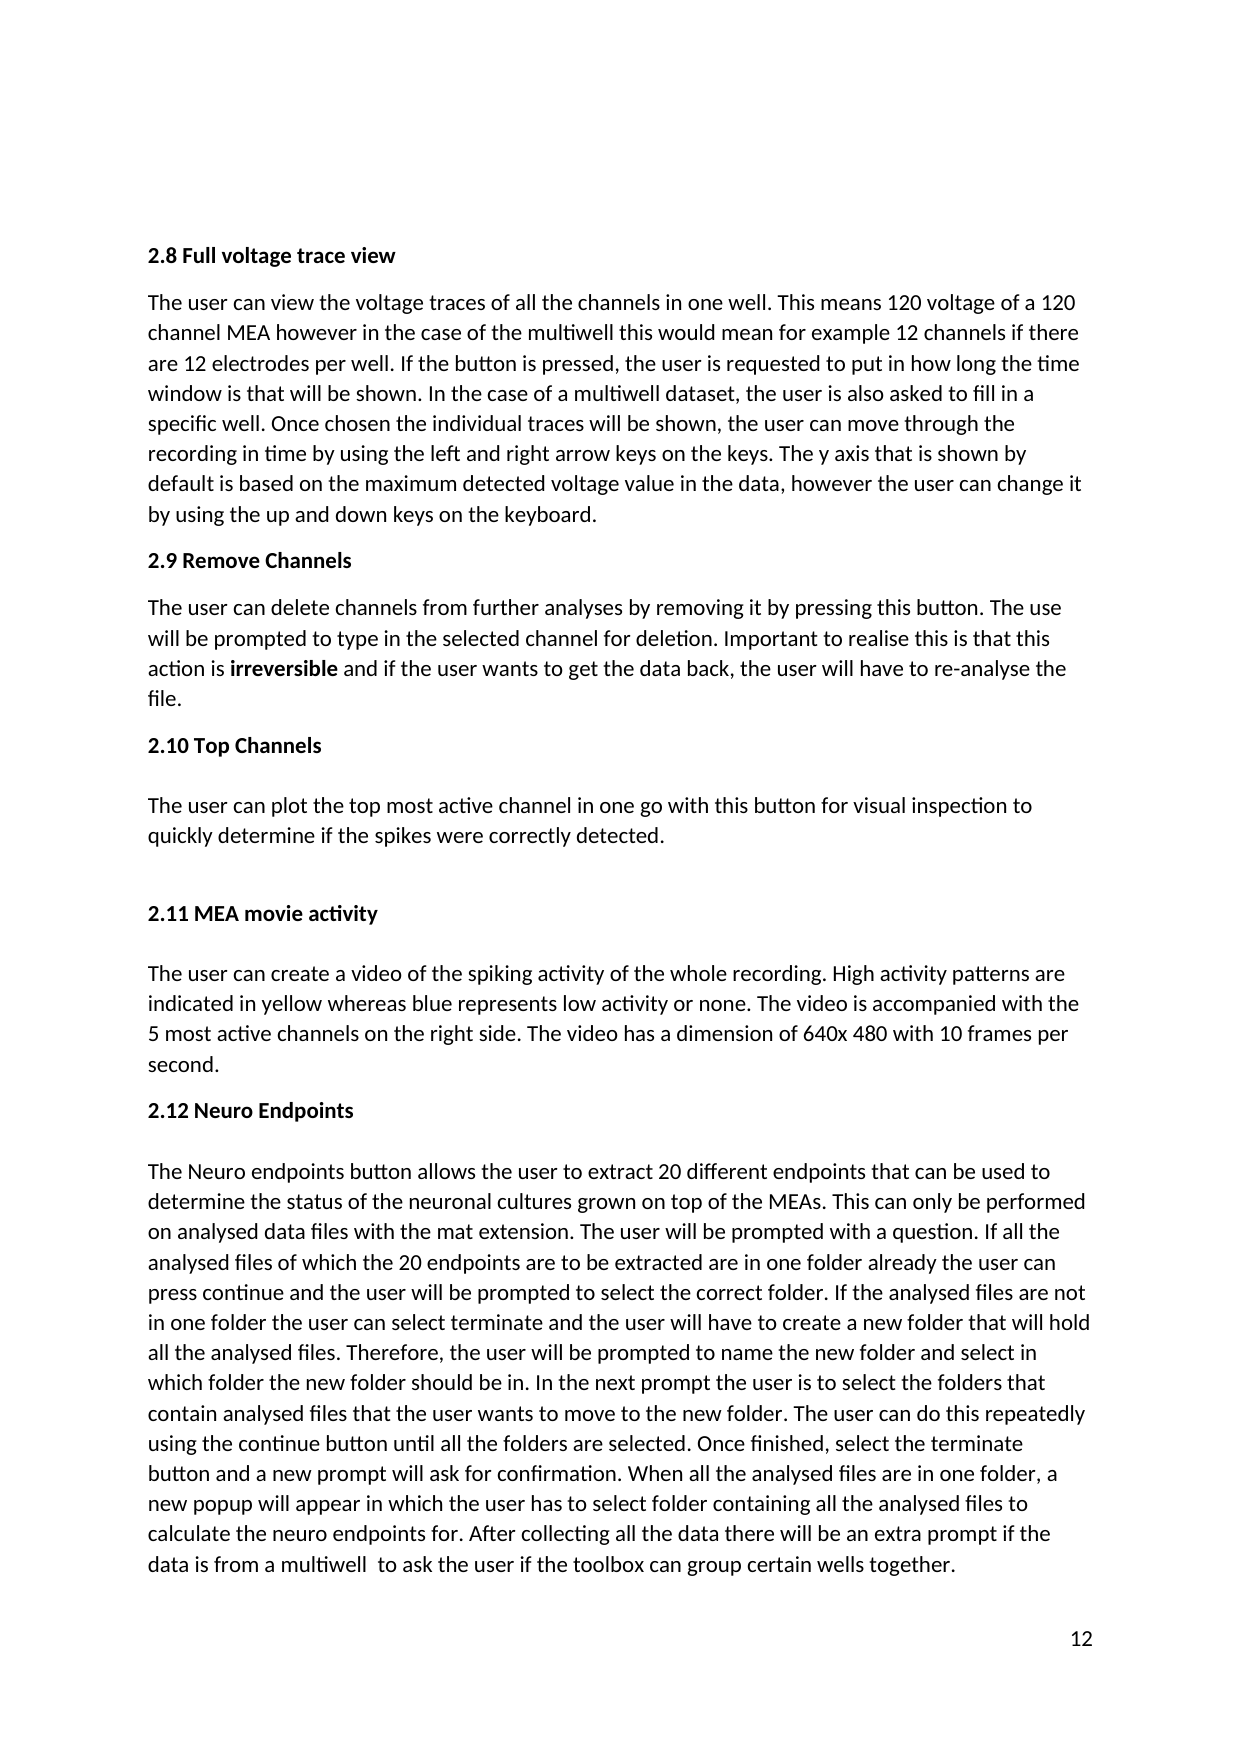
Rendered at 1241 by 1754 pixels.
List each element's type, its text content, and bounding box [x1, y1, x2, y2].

text 2.8 Full voltage trace view [148, 241, 1093, 269]
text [148, 1097, 1093, 1578]
text 2.9 Remove Channels [148, 547, 1093, 574]
text 2.10 Top Channels The user can plot the top most active channel in one go with this button for visual inspection to quickly determine if the spikes were correctly detected. [148, 731, 1093, 880]
text 2.11 MEA movie activity The user can create a video of the spiking activity of the whole recording. High activity patterns are indicated in yellow whereas blue represents low activity or none. The video is accompanied with the 5 most active channels on the right side. The video has a dimension of 640x 480 with 10 frames per second. [148, 899, 1093, 1078]
text The user can view the voltage traces of all the channels in one well. This means 120 voltage of a 120 channel MEA however in the case of the multiwell this would mean for example 12 channels if there are 12 electrodes per well. If the button is pressed, the user is requested to put in how long the time window is that will be shown. In the case of a multiwell dataset, the user is also asked to fill in a specific well. Once chosen the individual traces will be shown, the user can move through the recording in time by using the left and right arrow keys on the keys. The y axis that is shown by default is based on the maximum detected voltage value in the data, however the user can change it by using the up and down keys on the keyboard. [148, 288, 1093, 528]
text The user can delete channels from further analyses by removing it by pressing this button. The use will be prompted to type in the selected channel for deletion. Important to realise this is that this action is irreversible and if the user wants to get the data back, the user will have to re-analyse the file. [148, 593, 1093, 712]
